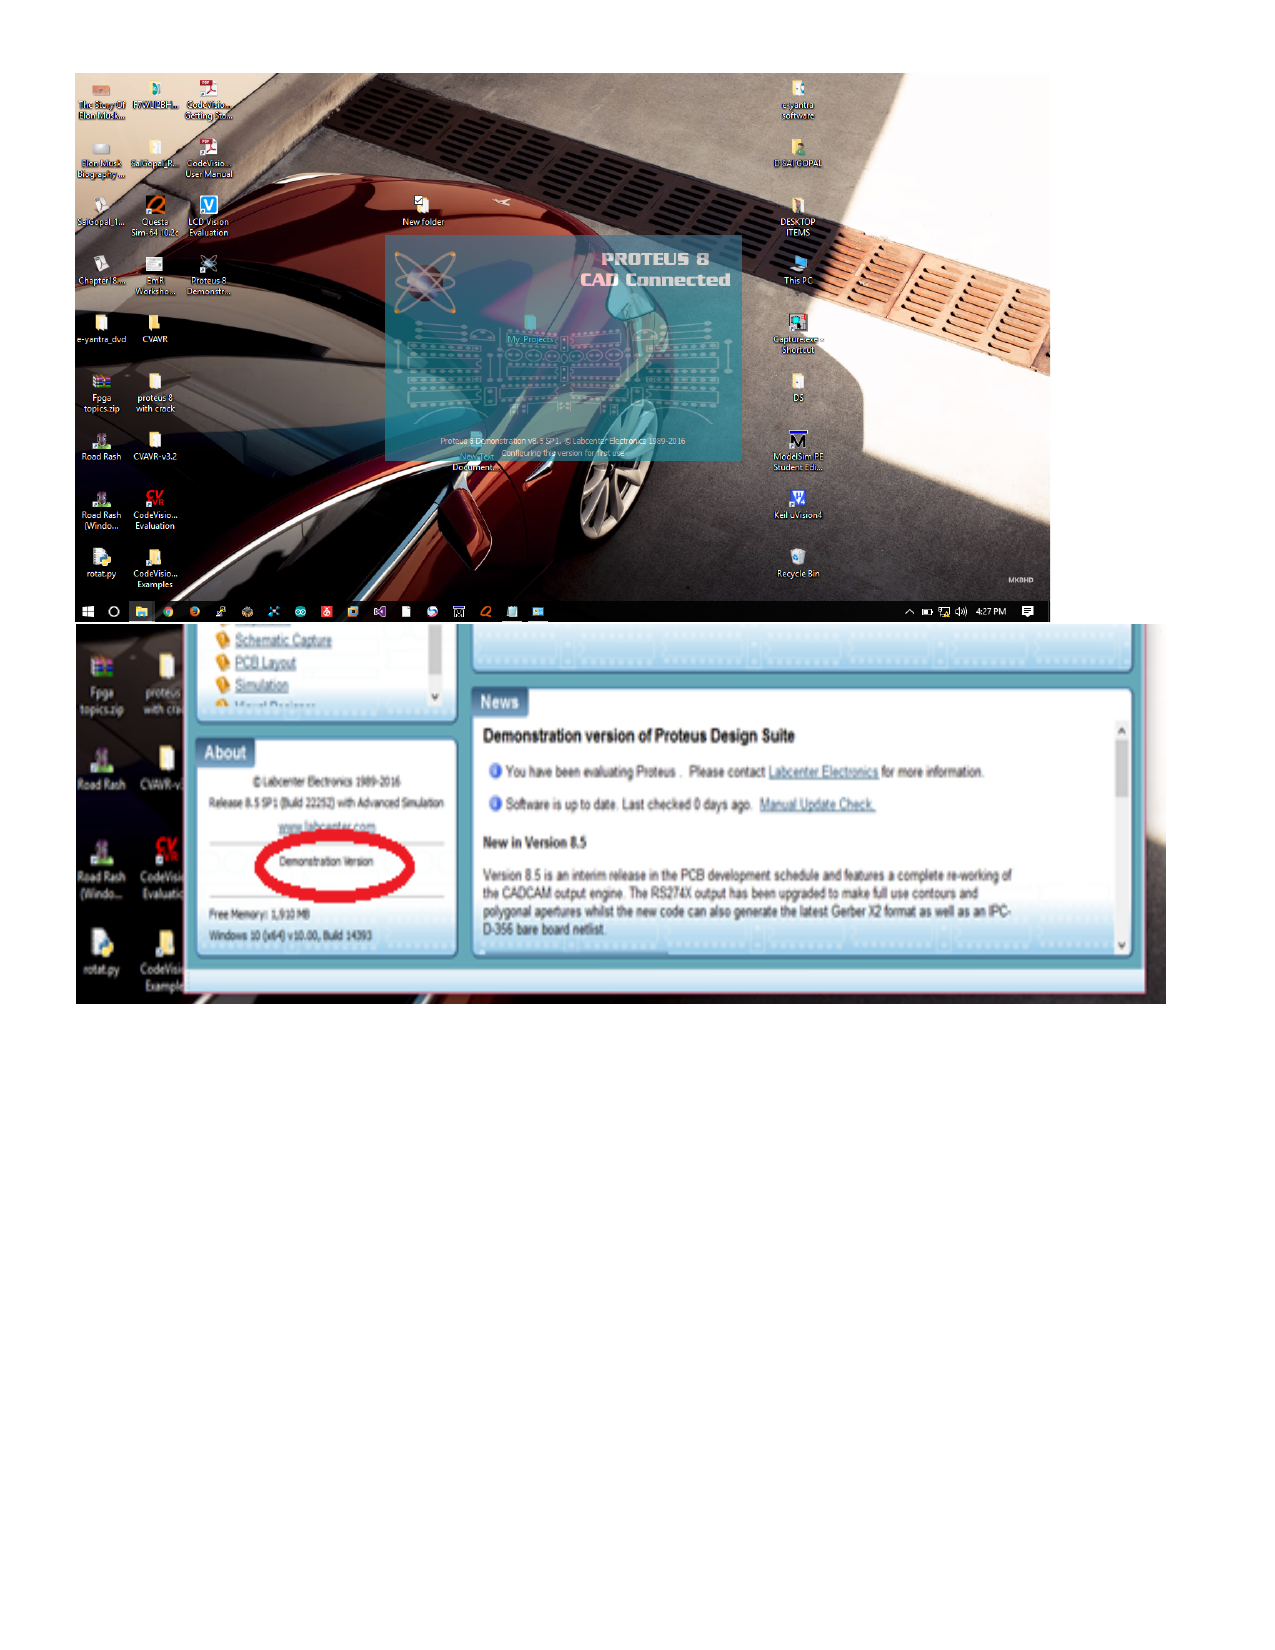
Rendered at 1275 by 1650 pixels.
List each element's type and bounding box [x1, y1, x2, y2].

picture [76, 624, 1166, 1004]
picture [75, 73, 1050, 622]
